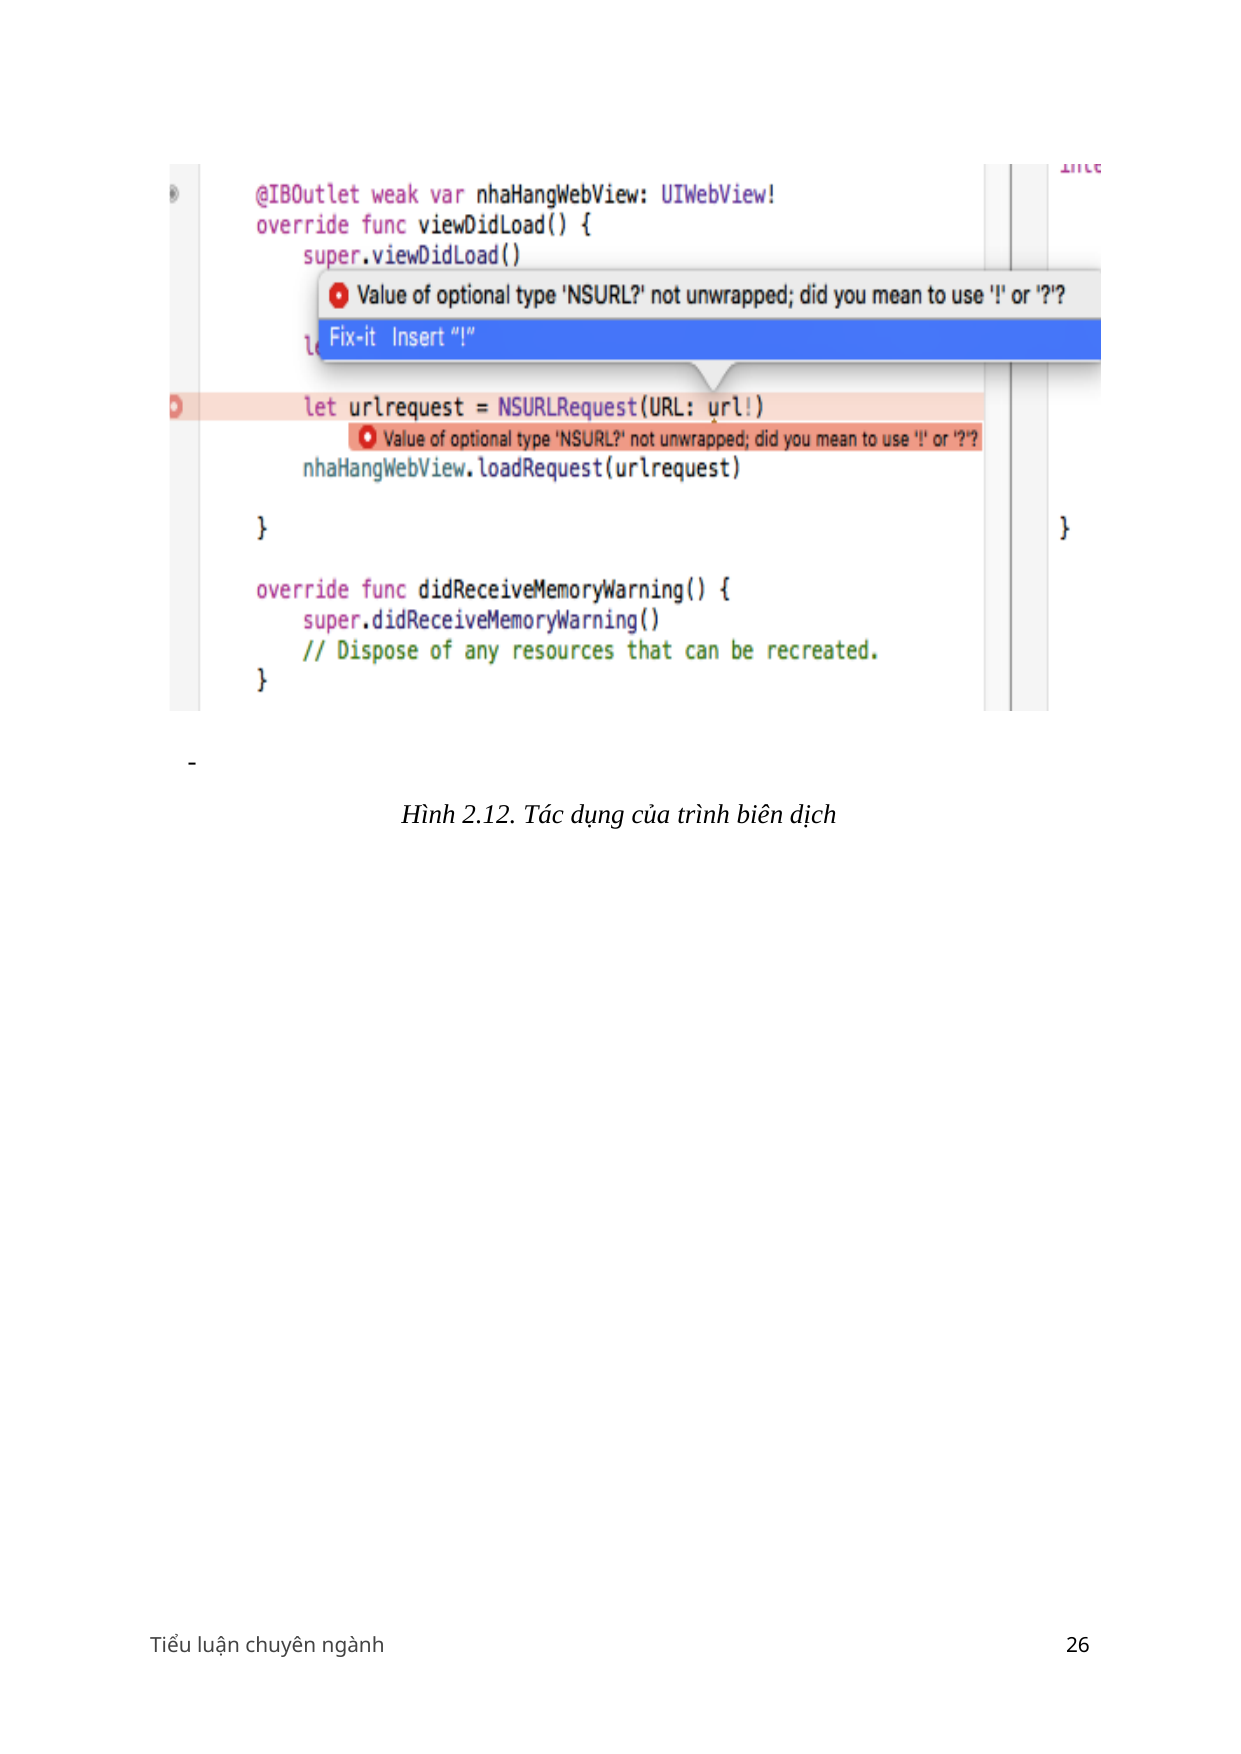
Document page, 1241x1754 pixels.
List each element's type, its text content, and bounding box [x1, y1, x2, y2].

table_header [161, 150, 1101, 739]
picture [169, 164, 1101, 711]
text Hình 2.12. Tác dụng của trình biên dịch [150, 798, 1090, 829]
